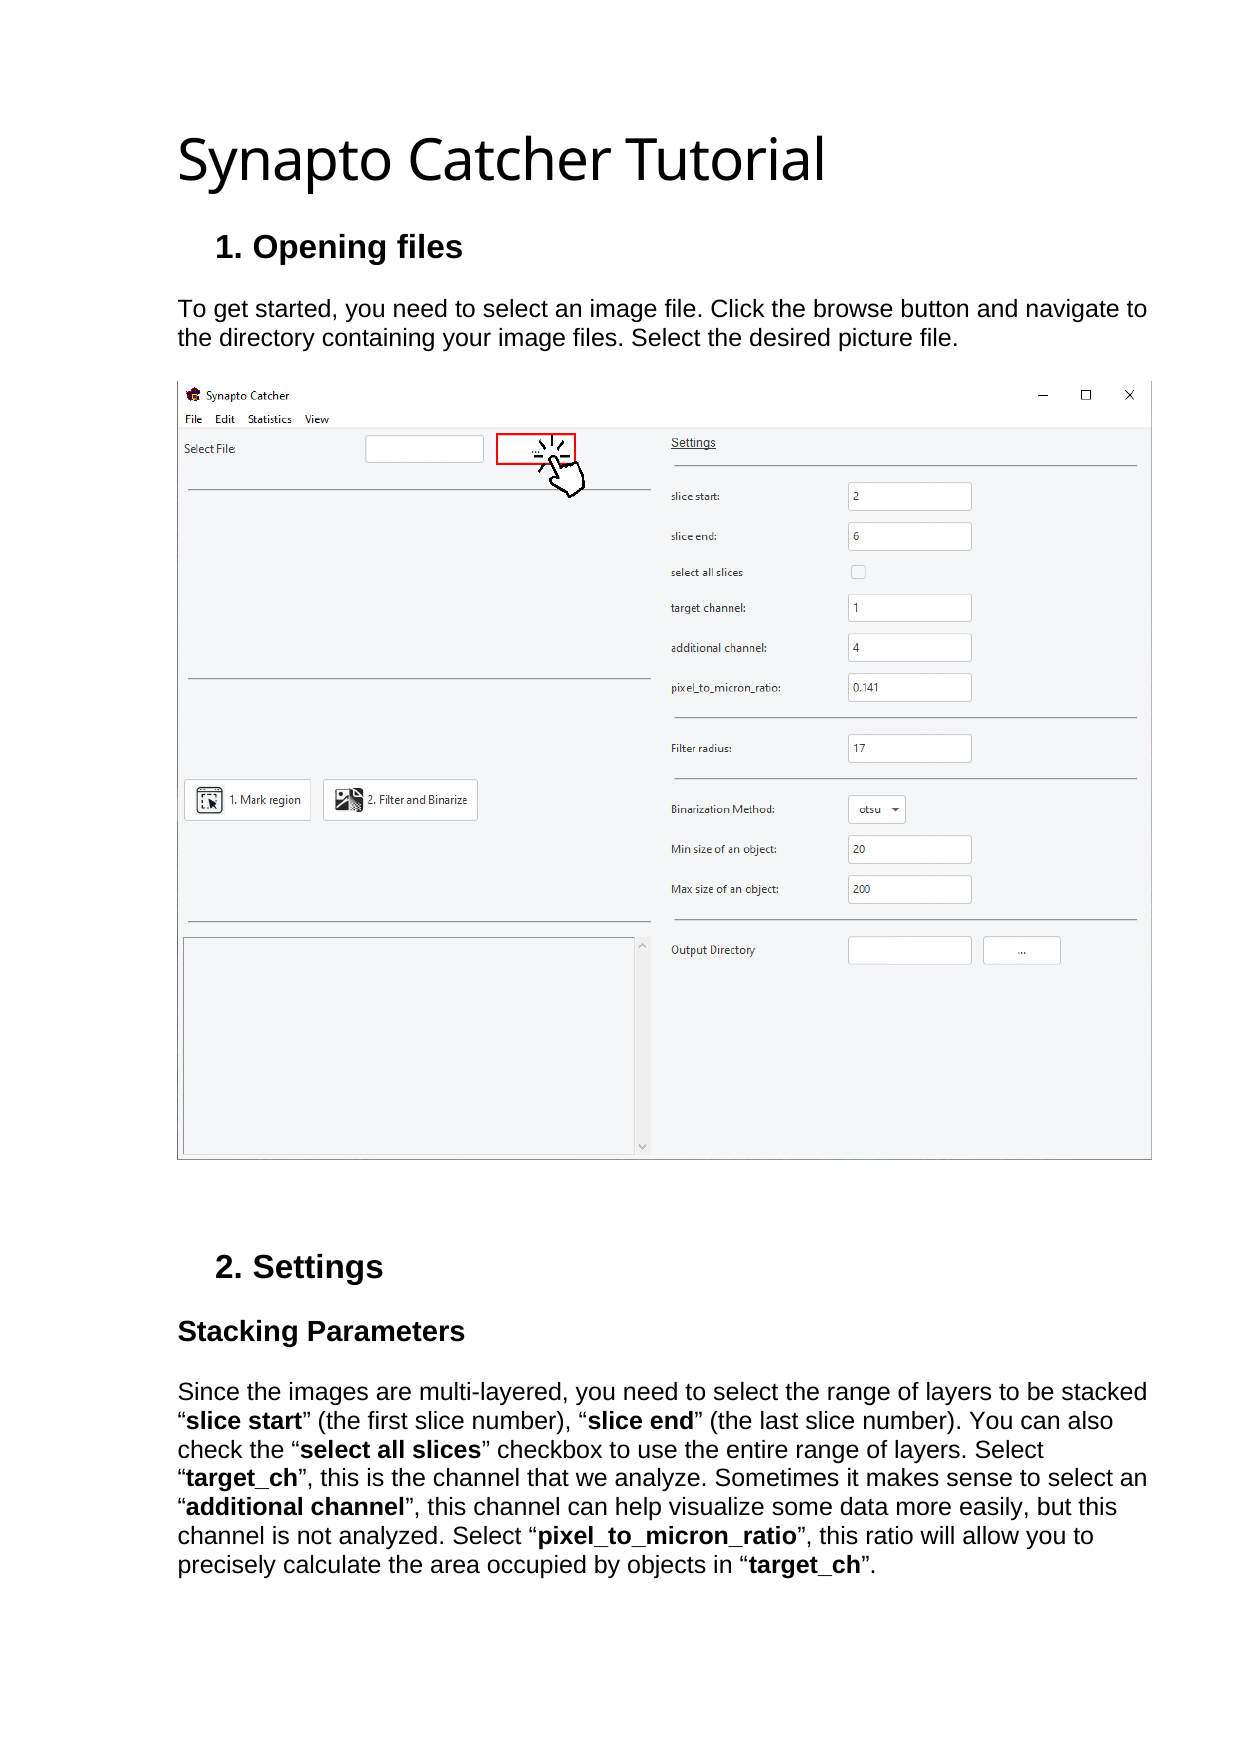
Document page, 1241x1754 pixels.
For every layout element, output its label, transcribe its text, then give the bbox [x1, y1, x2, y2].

text To get started, you need to select an image file. Click the browse button and navigate to the directory containing your image files. Select the desired picture file. [177, 294, 1152, 352]
picture [177, 381, 1152, 1160]
subtitle Stacking Parameters [177, 1314, 1152, 1348]
subtitle Settings [215, 1247, 1152, 1285]
title Synapto Catcher Tutorial [177, 118, 1152, 198]
text Since the images are multi-layered, you need to select the range of layers to be stacked “slice start” (the first slice number), “slice end” (the last slice number). You can also check the “select all slices” checkbox to use the entire range of layers. Select “target_ch”, this is the channel that we analyze. Sometimes it makes sense to select an “additional channel”, this channel can help visualize some data more easily, but this channel is not analyzed. Select “pixel_to_micron_ratio”, this ratio will allow you to precisely calculate the area occupied by objects in “target_ch”. [177, 1377, 1152, 1578]
subtitle Opening files [215, 227, 1152, 265]
